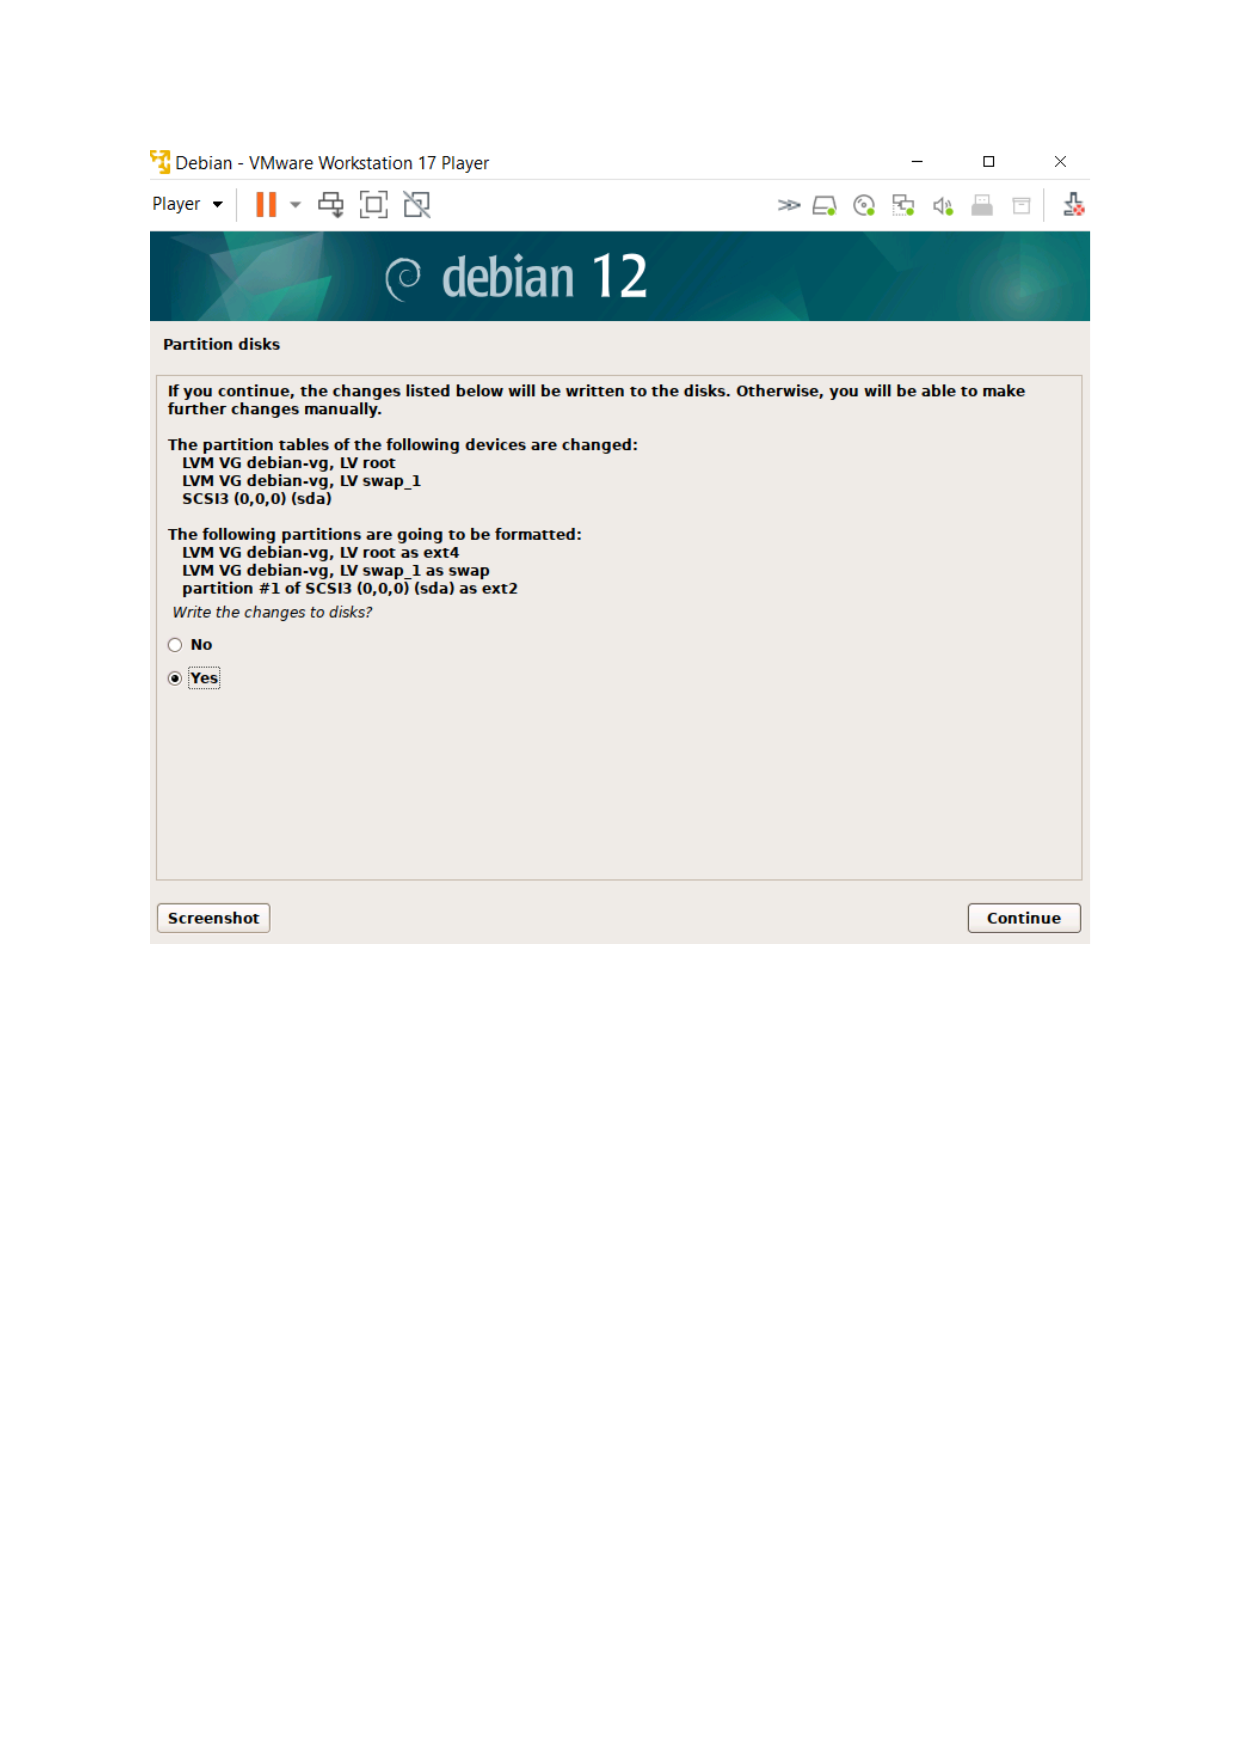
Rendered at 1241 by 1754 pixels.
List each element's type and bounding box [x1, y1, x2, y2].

picture [150, 150, 1091, 944]
